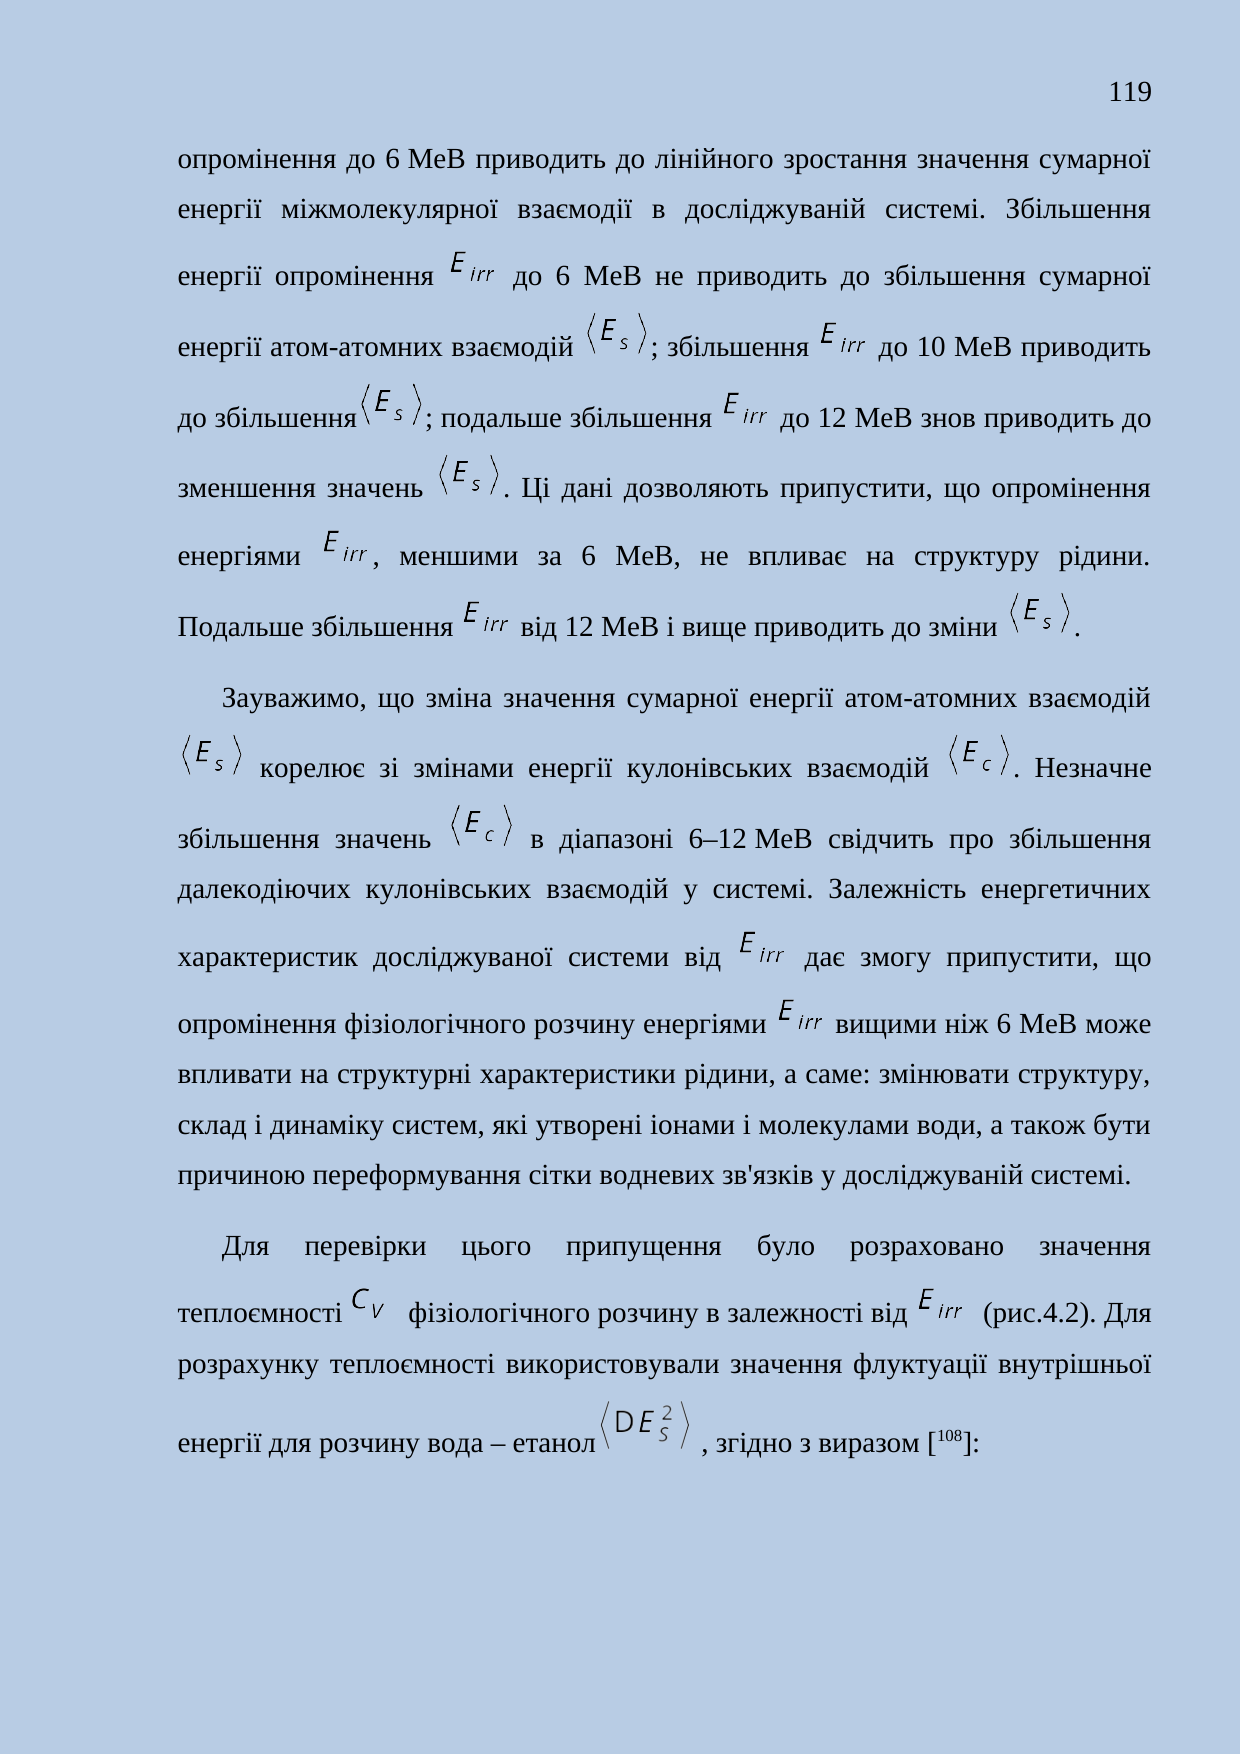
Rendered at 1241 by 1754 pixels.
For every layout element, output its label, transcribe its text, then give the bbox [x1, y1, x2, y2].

text Зауважимо, що зміна значення сумарної енергії атом-атомних взаємодій корелює зі змінами енергії кулонівських взаємодій . Незначне збільшення значень в діапазоні 6–12 МеВ свідчить про збільшення далекодіючих кулонівських взаємодій у системі. Залежність енергетичних характеристик досліджуваної системи від дає змогу припустити, що опромінення фізіологічного розчину енергіями вищими ніж 6 МеВ може впливати на структурні характеристики рідини, а саме: змінювати структуру, склад і динаміку систем, які утворені іонами і молекулами води, а також бути причиною переформування сітки водневих зв'язків у досліджуваній системі. [177, 680, 1152, 1191]
text Для перевірки цього припущення було розраховано значення теплоємності фізіологічного розчину в залежності від (рис.4.2). Для розрахунку теплоємності використовували значення флуктуації внутрішньої енергії для розчину вода – етанол , згідно з виразом []: [177, 1228, 1152, 1459]
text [177, 141, 1152, 642]
